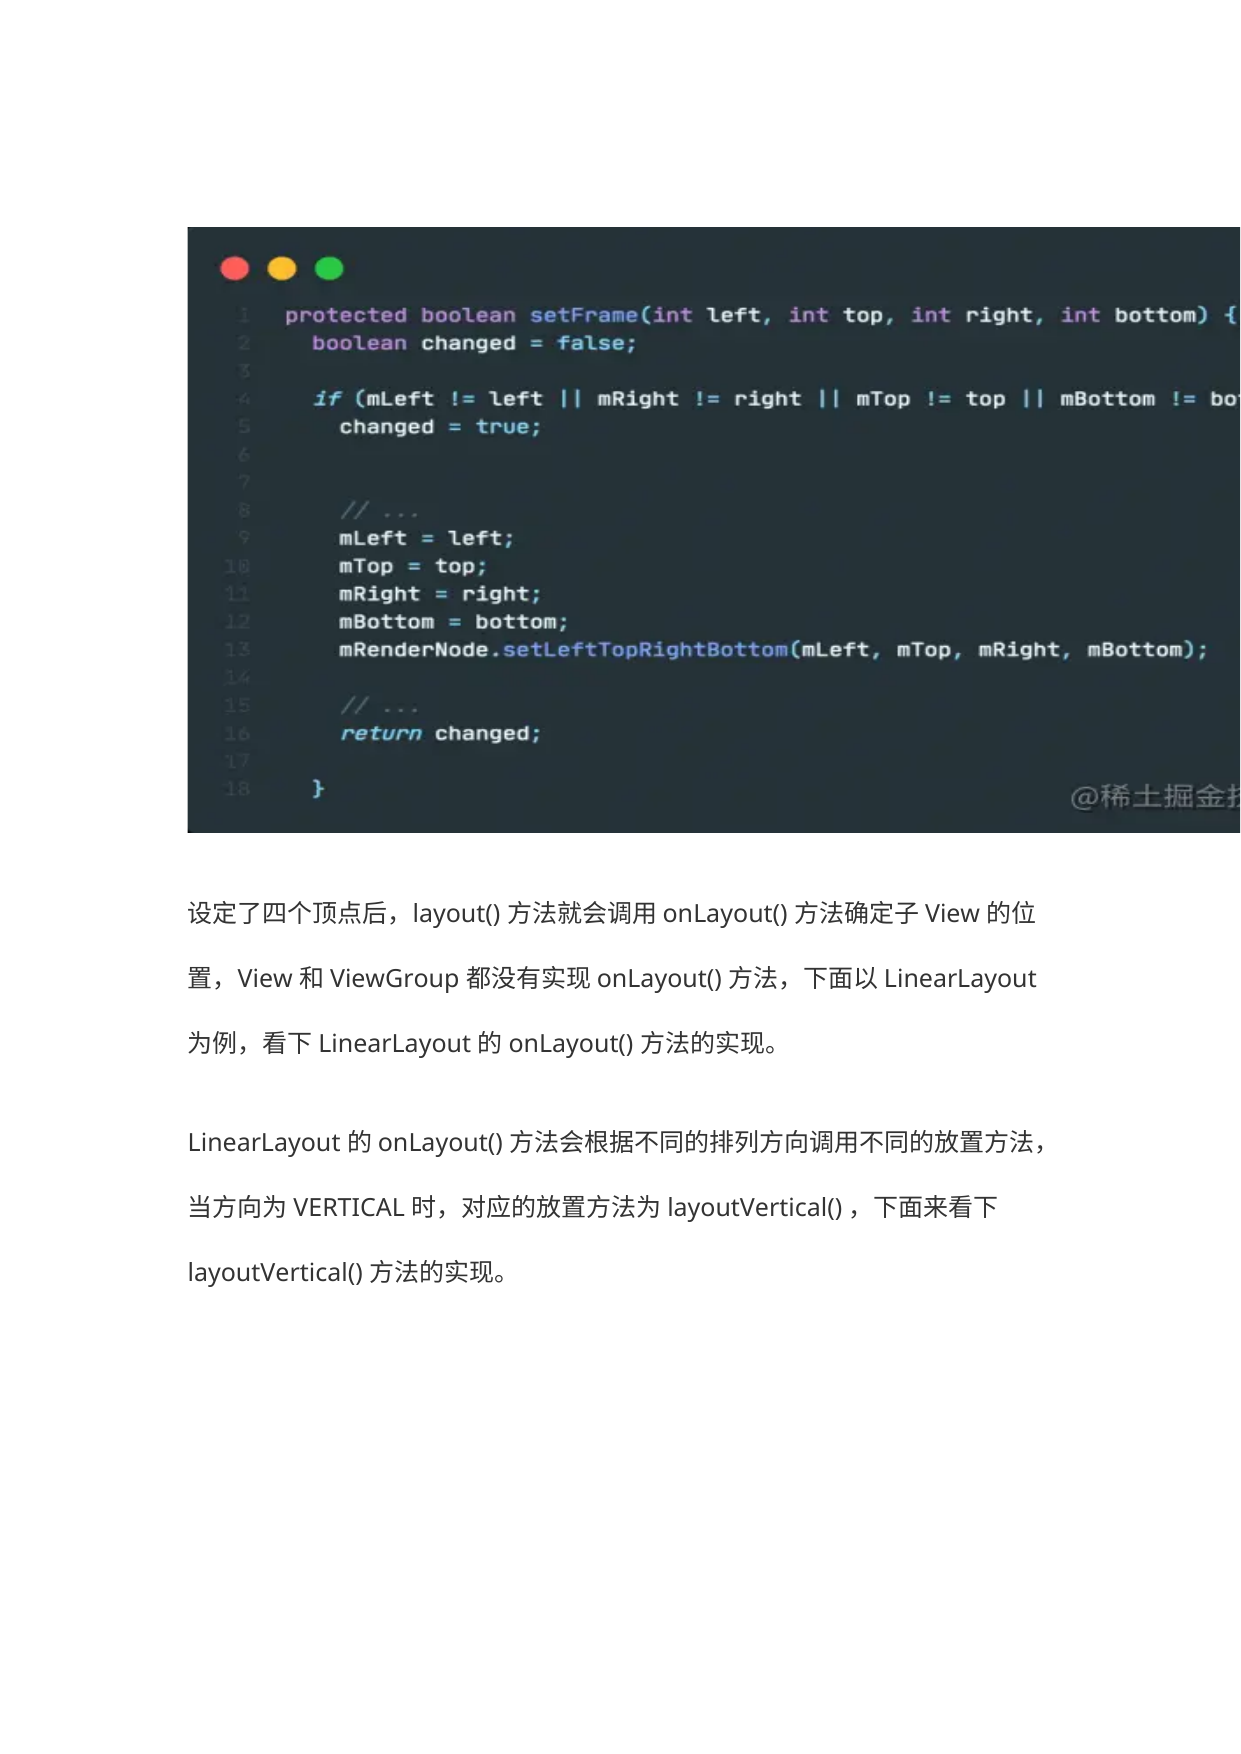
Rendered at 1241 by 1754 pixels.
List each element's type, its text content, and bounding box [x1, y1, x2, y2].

text LinearLayout 的 onLayout() 方法会根据不同的排列方向调用不同的放置方法，当方向为 VERTICAL 时，对应的放置方法为 layoutVertical() ，下面来看下 layoutVertical() 方法的实现。 [187, 1108, 1053, 1303]
text 设定了四个顶点后，layout() 方法就会调用 onLayout() 方法确定子 View 的位置，View 和 ViewGroup 都没有实现 onLayout() 方法，下面以 LinearLayout 为例，看下 LinearLayout 的 onLayout() 方法的实现。 [187, 879, 1053, 1074]
picture [187, 227, 1241, 833]
